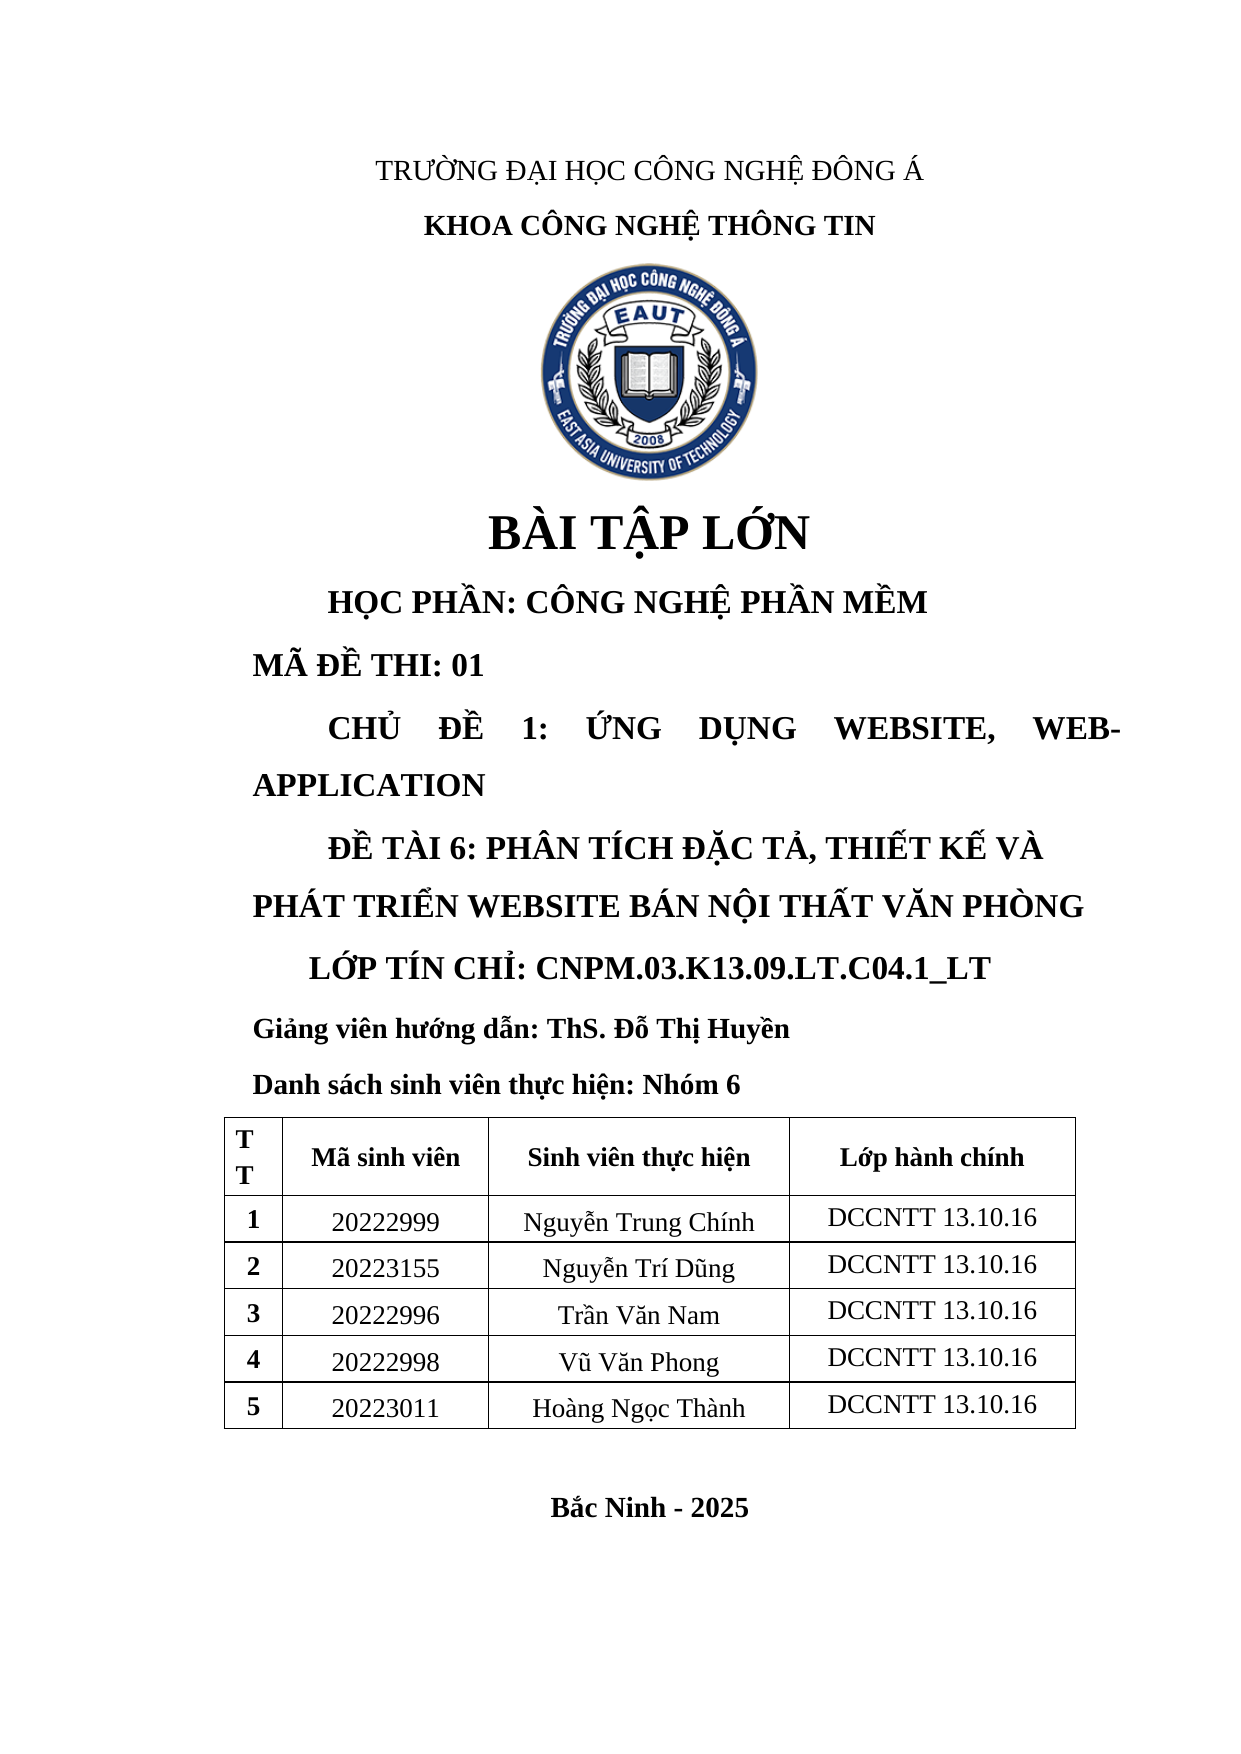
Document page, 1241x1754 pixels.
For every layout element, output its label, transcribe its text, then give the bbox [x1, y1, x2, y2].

table_cell 2 [225, 1243, 282, 1288]
table_cell Trần Văn Nam [489, 1289, 789, 1335]
table_cell 20223011 [283, 1383, 488, 1428]
text CHỦ ĐỀ 1: ỨNG DỤNG WEBSITE, WEB-APPLICATION [252, 708, 1122, 804]
text HỌC PHẦN: CÔNG NGHỆ PHẦN MỀM [252, 583, 1122, 621]
table_cell 20223155 [283, 1243, 488, 1288]
table_header Sinh viên thực hiện [489, 1118, 789, 1195]
table_cell 20222999 [283, 1196, 488, 1241]
table_header Lớp hành chính [790, 1118, 1075, 1195]
text KHOA CÔNG NGHỆ THÔNG TIN [177, 208, 1122, 242]
table_cell DCCNTT 13.10.16 [790, 1336, 1075, 1381]
table_cell Nguyễn Trí Dũng [489, 1243, 789, 1288]
table_cell Nguyễn Trung Chính [489, 1196, 789, 1241]
table_cell 4 [225, 1336, 282, 1381]
table_cell Vũ Văn Phong [489, 1336, 789, 1381]
text TRƯỜNG ĐẠI HỌC CÔNG NGHỆ ĐÔNG Á [177, 153, 1122, 186]
table_header Mã sinh viên [283, 1118, 488, 1195]
table_cell DCCNTT 13.10.16 [790, 1289, 1075, 1335]
table_cell 1 [225, 1196, 282, 1241]
text MÃ ĐỀ THI: 01 [177, 645, 1122, 684]
table_header TT [225, 1118, 282, 1195]
table_cell 20222996 [283, 1289, 488, 1335]
table_cell 5 [225, 1383, 282, 1428]
table_cell DCCNTT 13.10.16 [790, 1243, 1075, 1288]
table_cell DCCNTT 13.10.16 [790, 1383, 1075, 1428]
table_cell DCCNTT 13.10.16 [790, 1196, 1075, 1241]
text Giảng viên hướng dẫn: ThS. Đỗ Thị Huyền [177, 1011, 1122, 1045]
table_cell Hoàng Ngọc Thành [489, 1383, 789, 1428]
text Danh sách sinh viên thực hiện: Nhóm 6 [177, 1067, 1122, 1100]
text LỚP TÍN CHỈ: CNPM.03.K13.09.LT.C04.1_LT [162, 948, 1122, 987]
text BÀI TẬP LỚN [177, 503, 1122, 560]
table_cell 20222998 [283, 1336, 488, 1381]
picture [540, 263, 759, 482]
text Bắc Ninh - 2025 [177, 1490, 1122, 1523]
table_cell 3 [225, 1289, 282, 1335]
text ĐỀ TÀI 6: PHÂN TÍCH ĐẶC TẢ, THIẾT KẾ VÀ PHÁT TRIỂN WEBSITE BÁN NỘI THẤT VĂN PHÒNG [252, 828, 1122, 924]
